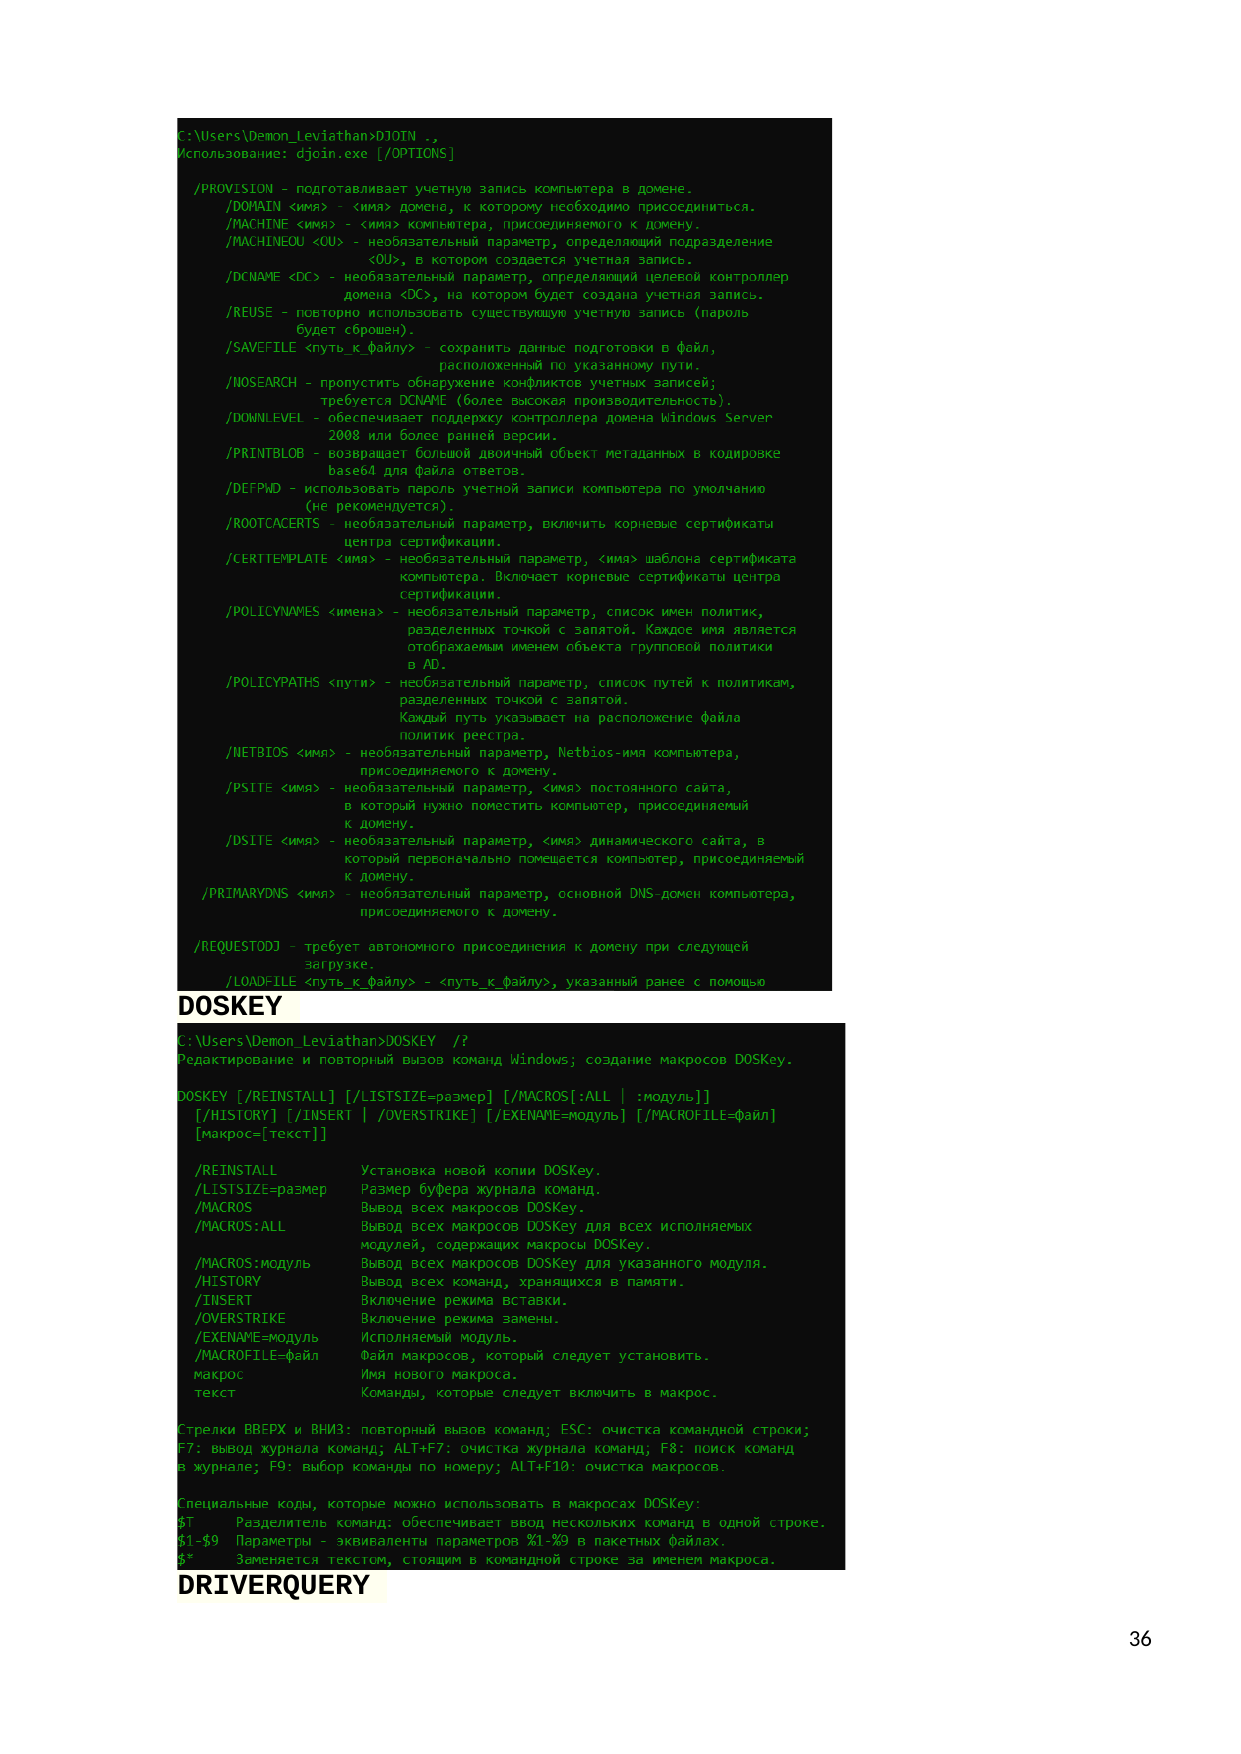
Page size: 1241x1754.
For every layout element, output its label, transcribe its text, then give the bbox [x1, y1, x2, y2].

picture [177, 118, 833, 991]
list DRIVERQUERY [387, 1024, 1152, 1603]
picture [177, 1023, 846, 1570]
